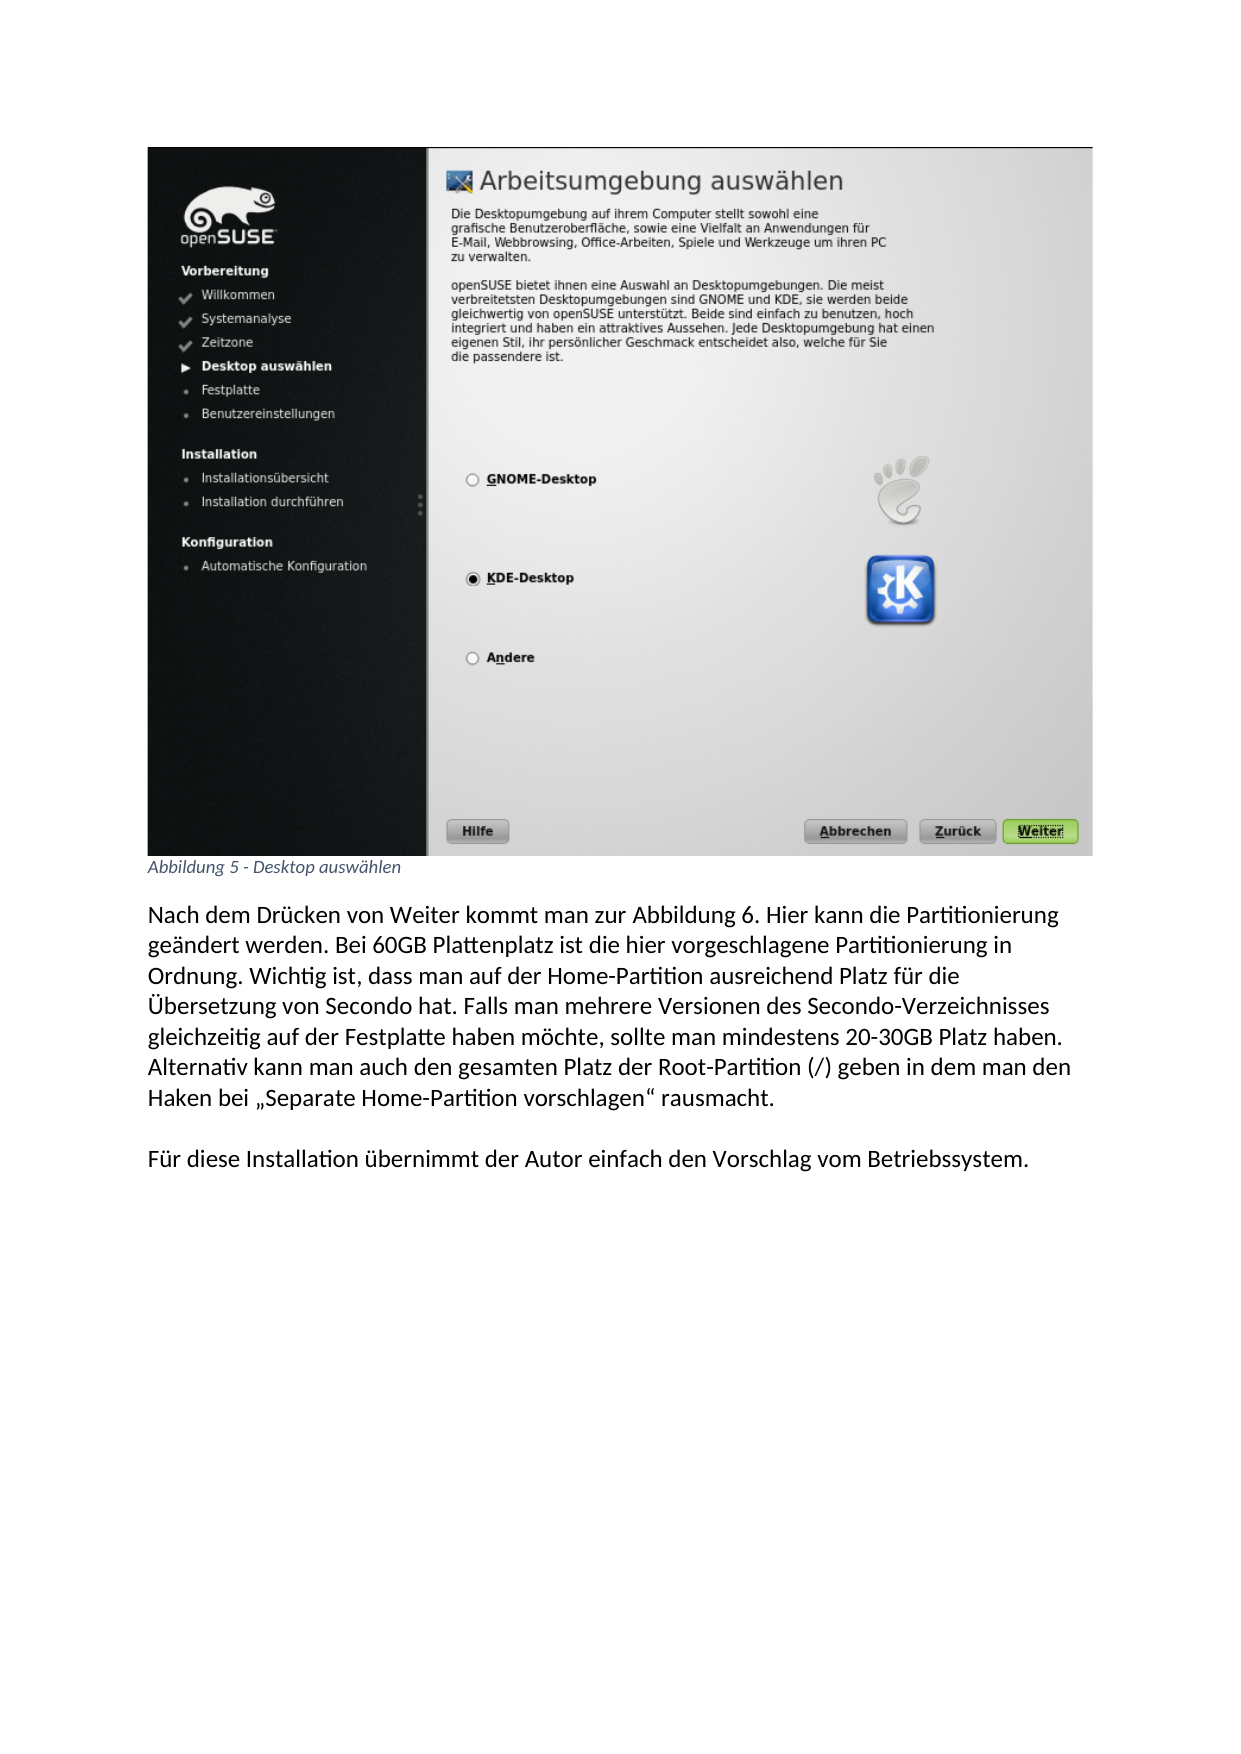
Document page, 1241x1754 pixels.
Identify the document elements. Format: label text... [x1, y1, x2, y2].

text Nach dem Drücken von Weiter kommt man zur Abbildung 6. Hier kann die Partitionierung geändert werden. Bei 60GB Plattenplatz ist die hier vorgeschlagene Partitionierung in Ordnung. Wichtig ist, dass man auf der Home-Partition ausreichend Platz für die Übersetzung von Secondo hat. Falls man mehrere Versionen des Secondo-Verzeichnisses gleichzeitig auf der Festplatte haben möchte, sollte man mindestens 20-30GB Platz haben. Alternativ kann man auch den gesamten Platz der Root-Partition (/) geben in dem man den Haken bei „Separate Home-Partition vorschlagen“ rausmacht. [148, 899, 1093, 1113]
text Für diese Installation übernimmt der Autor einfach den Vorschlag vom Betriebssystem. [148, 1143, 1093, 1174]
picture [147, 147, 1093, 856]
